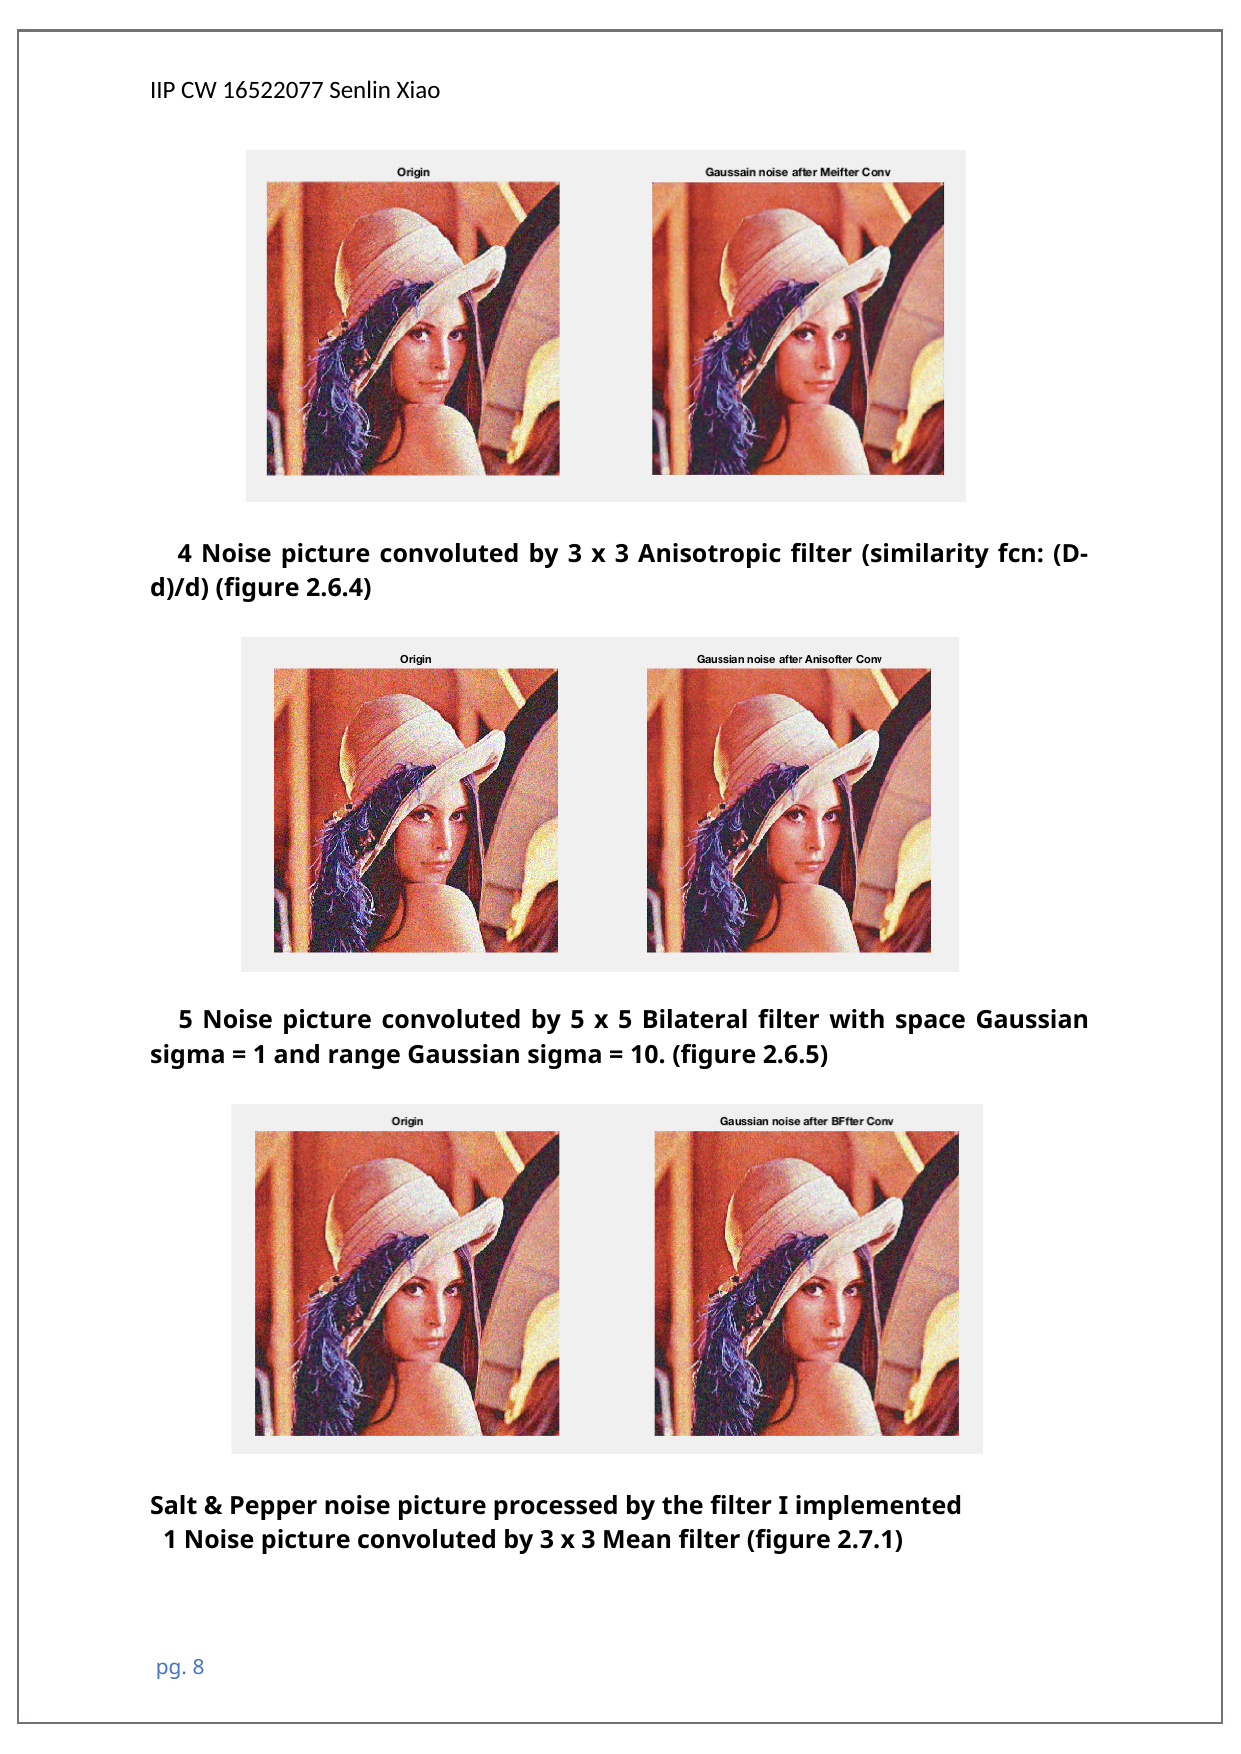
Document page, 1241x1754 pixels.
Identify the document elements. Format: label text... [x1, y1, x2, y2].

text 1 Noise picture convoluted by 3 x 3 Mean filter (figure 2.7.1) [150, 1521, 1090, 1555]
text 5 Noise picture convoluted by 5 x 5 Bilateral filter with space Gaussian sigma = 1 and range Gaussian sigma = 10. (figure 2.6.5) [150, 1002, 1090, 1070]
text Salt & Pepper noise picture processed by the filter I implemented [150, 1487, 1090, 1521]
picture [245, 150, 967, 502]
picture [241, 637, 960, 972]
picture [231, 1104, 984, 1454]
text 4 Noise picture convoluted by 3 x 3 Anisotropic filter (similarity fcn: (D-d)/d) (figure 2.6.4) [150, 535, 1090, 603]
